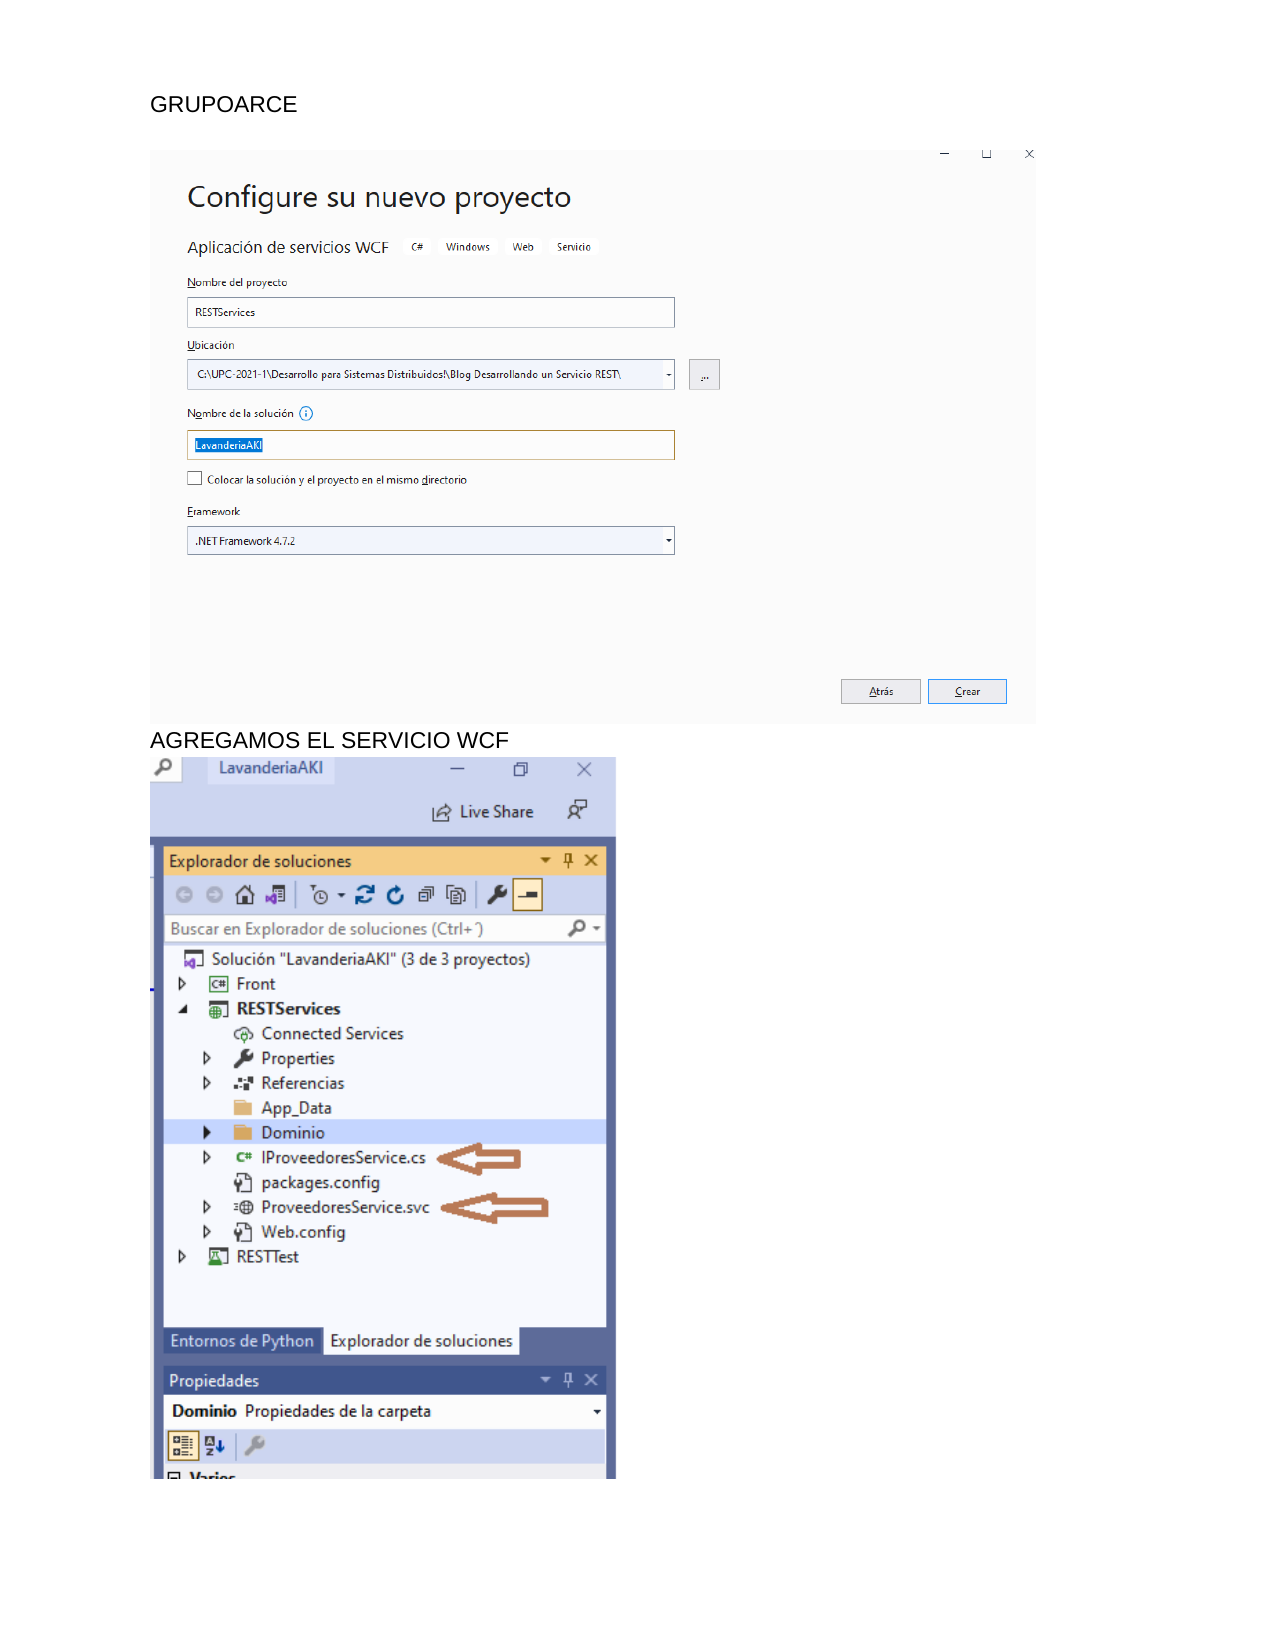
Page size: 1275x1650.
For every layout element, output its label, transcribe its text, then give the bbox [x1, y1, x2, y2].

text AGREGAMOS EL SERVICIO WCF [150, 727, 1125, 753]
picture [150, 150, 1036, 724]
picture [150, 757, 623, 1479]
